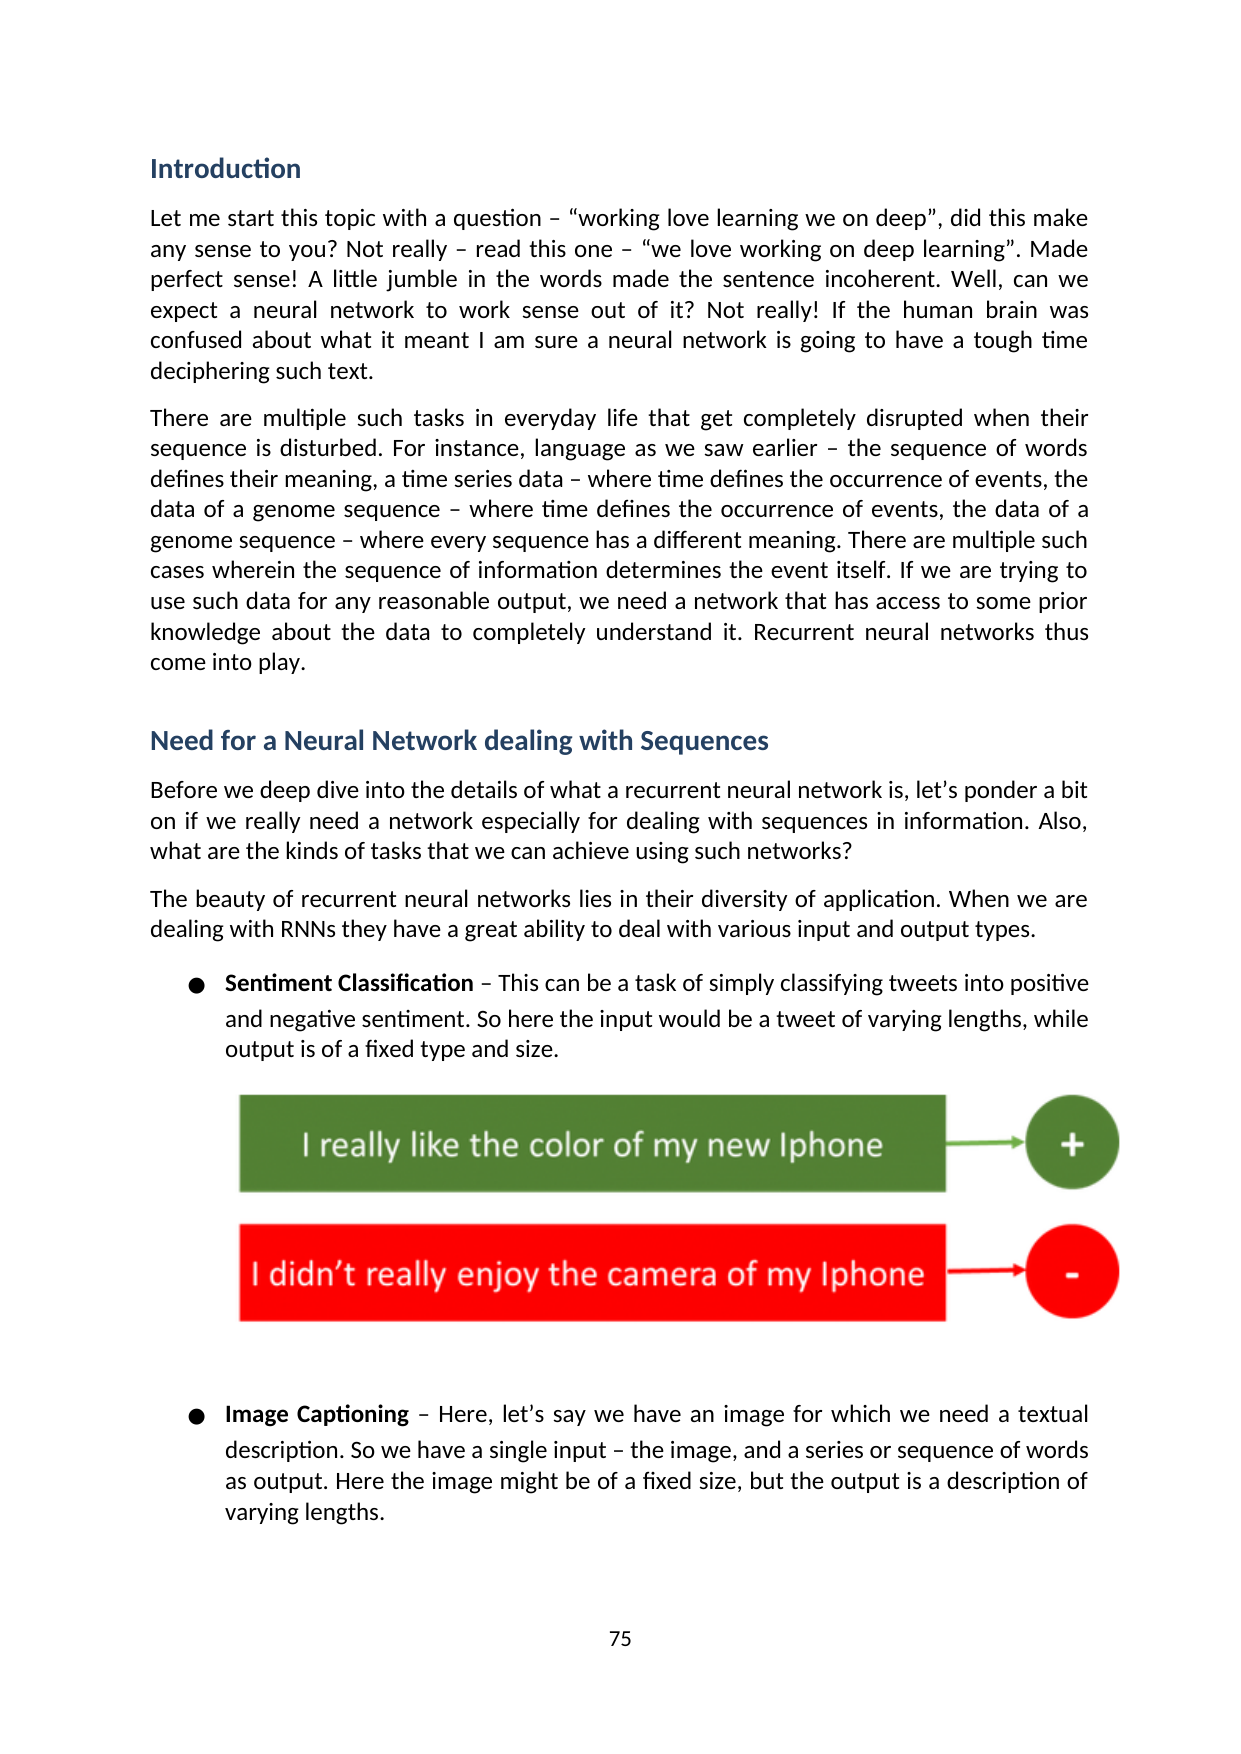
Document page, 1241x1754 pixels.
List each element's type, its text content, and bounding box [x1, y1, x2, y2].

picture [225, 1092, 1132, 1336]
list Sentiment Classification – This can be a task of simply classifying tweets into positive and negative sentiment. So here the input would be a tweet of varying lengths, while output is of a fixed type and size. [187, 960, 1090, 1064]
text The beauty of recurrent neural networks lies in their diversity of application. When we are dealing with RNNs they have a great ability to deal with various input and output types. [150, 883, 1090, 944]
text Before we deep dive into the details of what a recurrent neural network is, let’s ponder a bit on if we really need a network especially for dealing with sequences in information. Also, what are the kinds of tasks that we can achieve using such networks? [150, 774, 1090, 866]
text Introduction [150, 150, 1090, 186]
text Let me start this topic with a question – “working love learning we on deep”, did this make any sense to you? Not really – read this one – “we love working on deep learning”. Made perfect sense! A little jumble in the words made the sentence incoherent. Well, can we expect a neural network to work sense out of it? Not really! If the human brain was confused about what it meant I am sure a neural network is going to have a tough time deciphering such text. [150, 202, 1090, 385]
list Image Captioning – Here, let’s say we have an image for which we need a textual description. So we have a single input – the image, and a series or sequence of words as output. Here the image might be of a fixed size, but the output is a description of varying lengths. [187, 1392, 1090, 1526]
text Need for a Neural Network dealing with Sequences [150, 722, 1090, 758]
text There are multiple such tasks in everyday life that get completely disrupted when their sequence is disturbed. For instance, language as we saw earlier – the sequence of words defines their meaning, a time series data – where time defines the occurrence of events, the data of a genome sequence – where time defines the occurrence of events, the data of a genome sequence – where every sequence has a different meaning. There are multiple such cases wherein the sequence of information determines the event itself. If we are trying to use such data for any reasonable output, we need a network that has access to some prior knowledge about the data to completely understand it. Recurrent neural networks thus come into play. [150, 402, 1090, 677]
